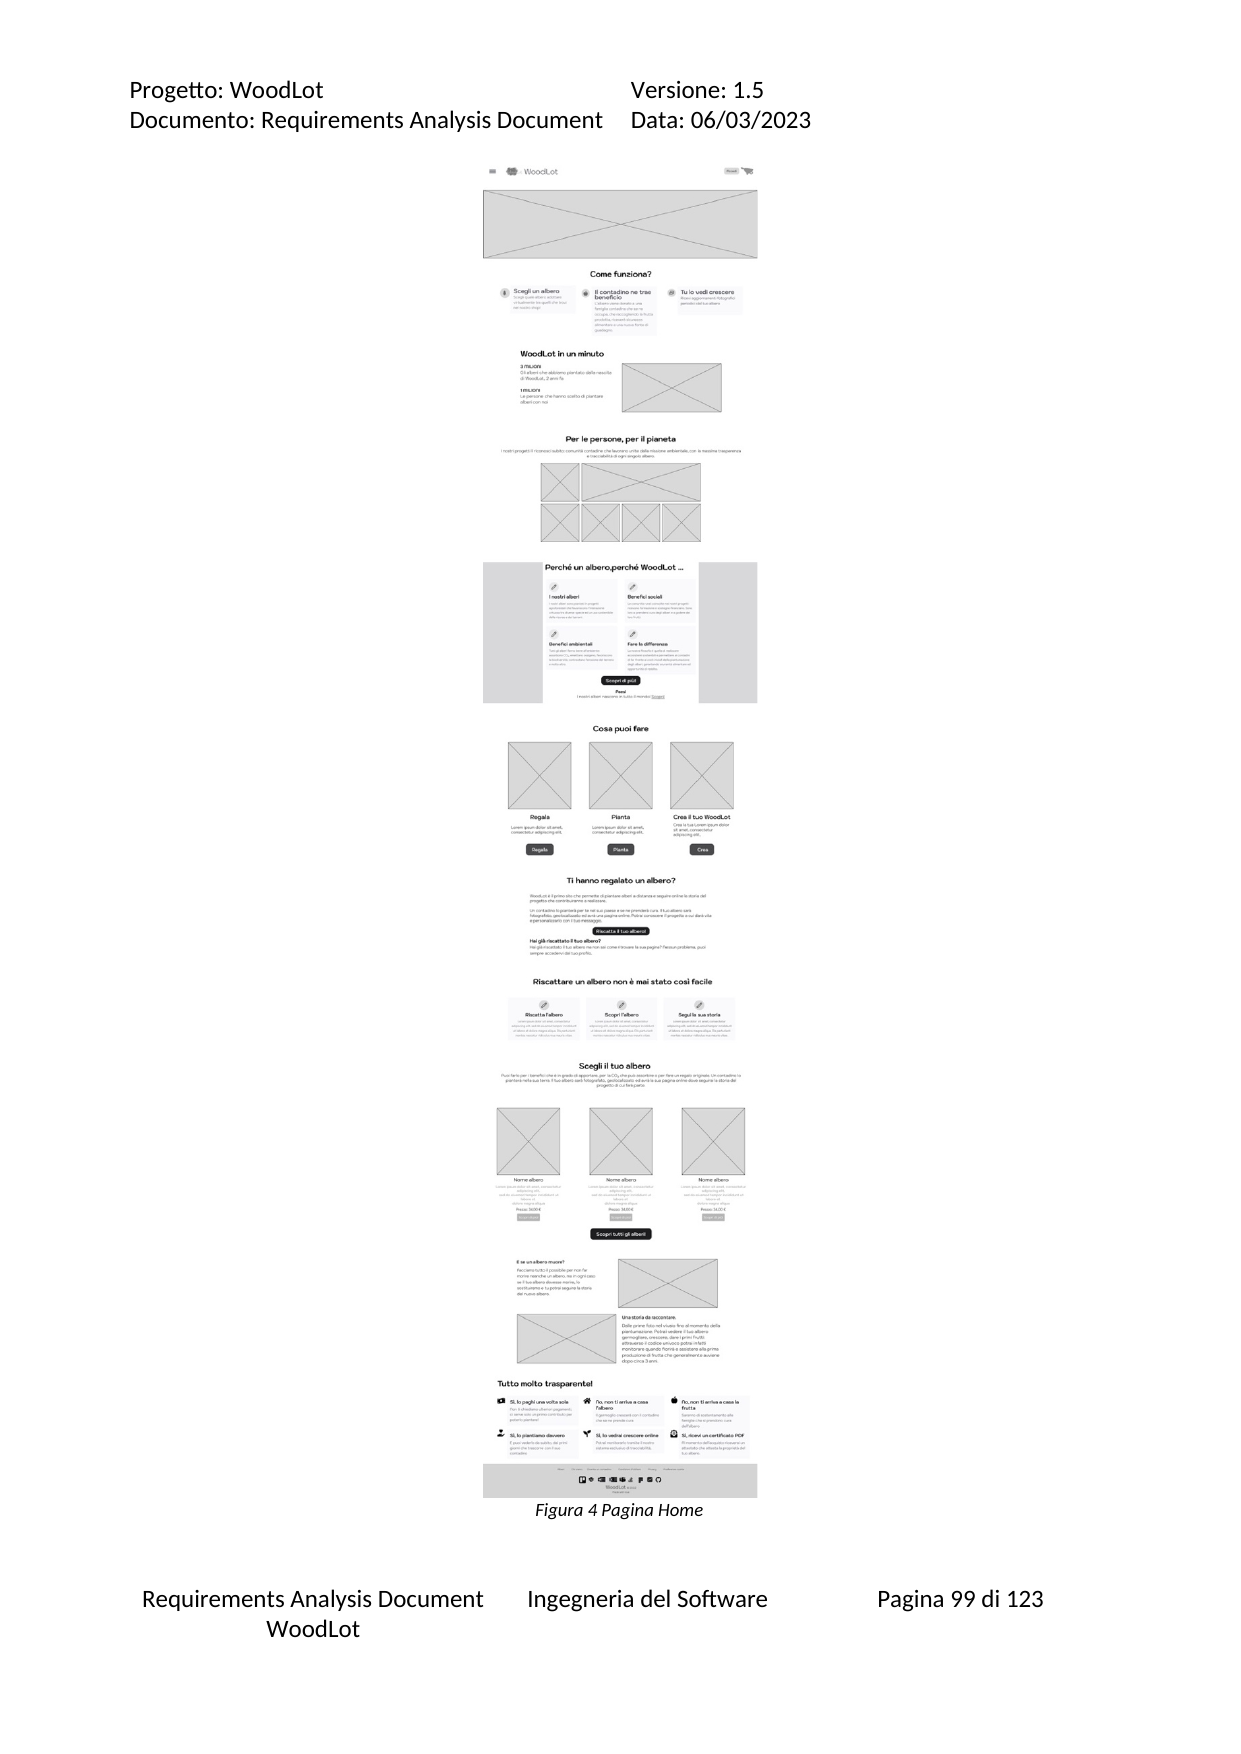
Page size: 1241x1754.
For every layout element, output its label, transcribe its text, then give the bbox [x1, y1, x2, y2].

picture [483, 165, 758, 1498]
text Figura 4 Pagina Home [118, 1498, 1122, 1521]
